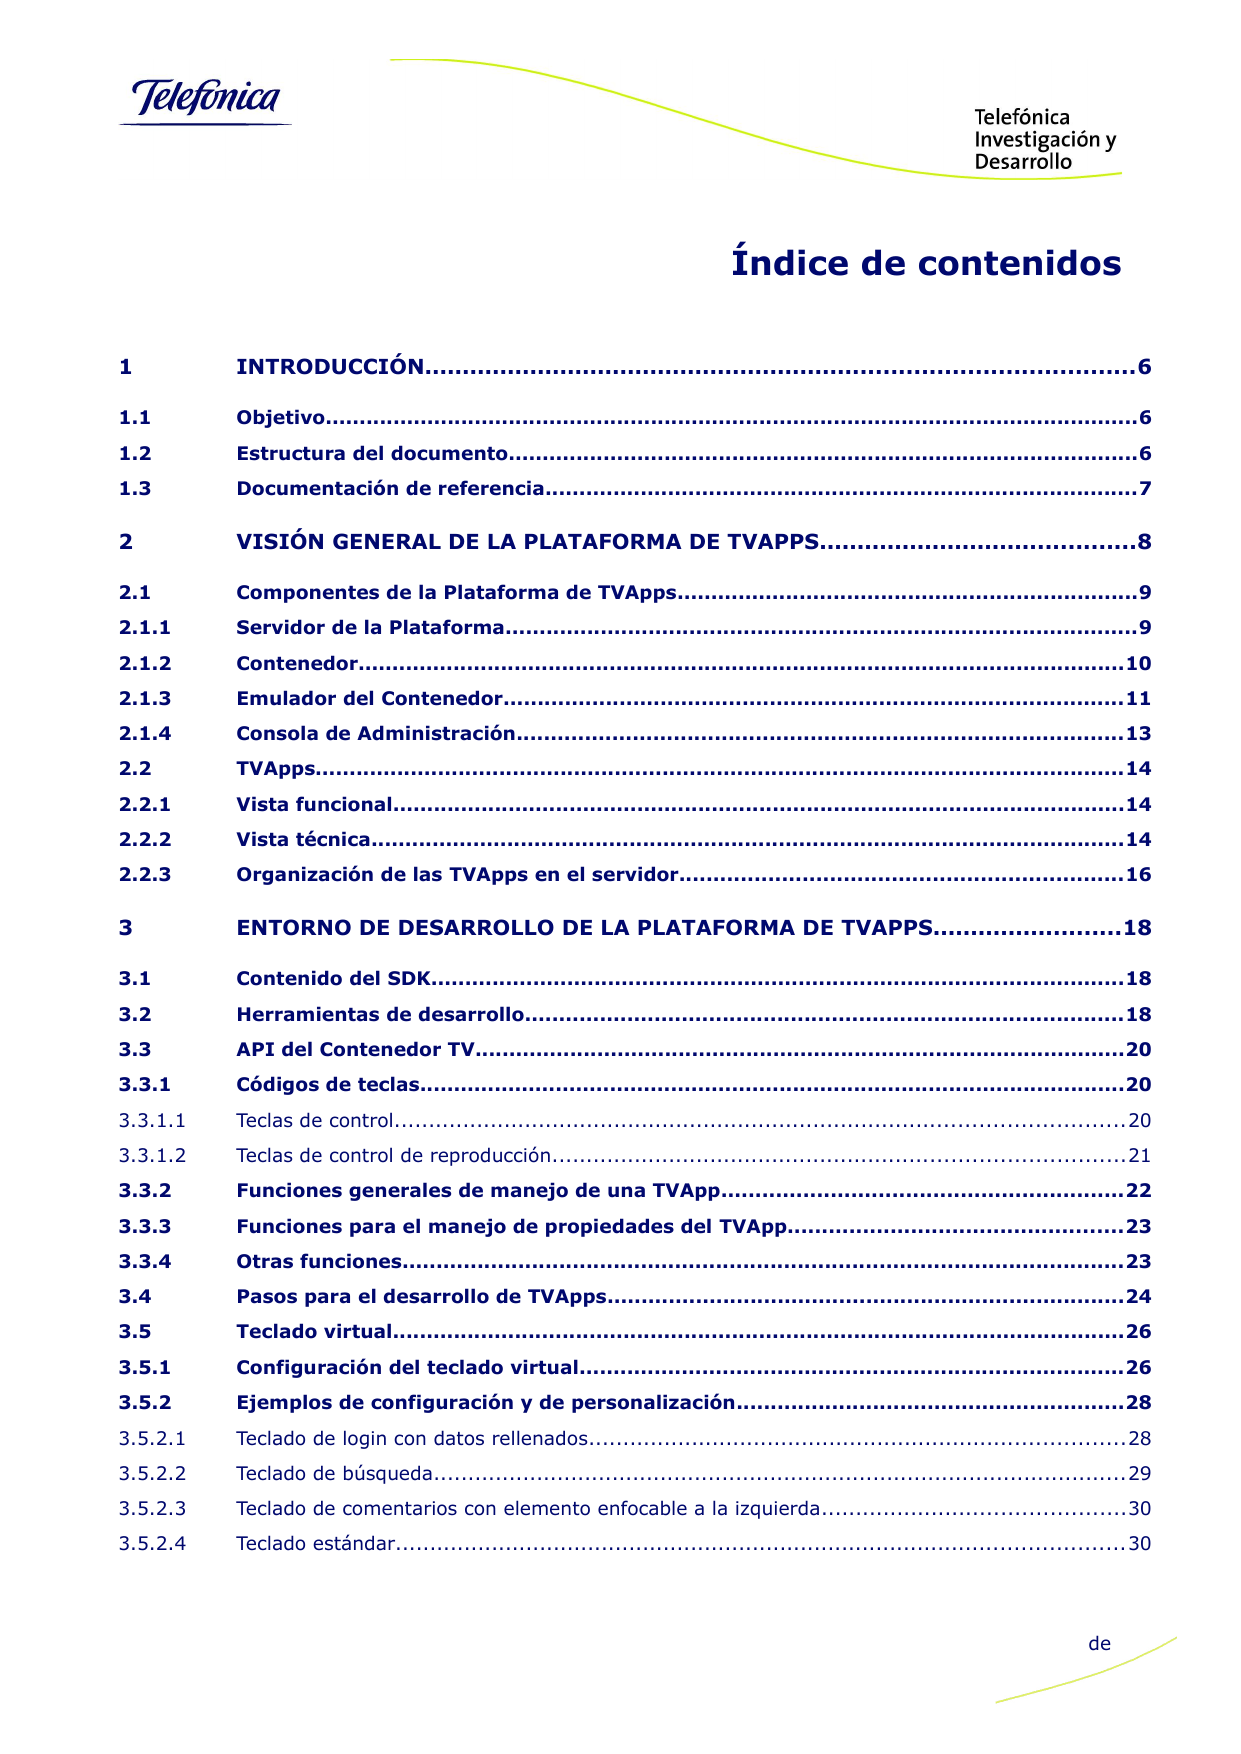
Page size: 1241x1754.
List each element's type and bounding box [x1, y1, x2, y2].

picture [118, 59, 1123, 180]
picture [995, 1592, 1177, 1720]
